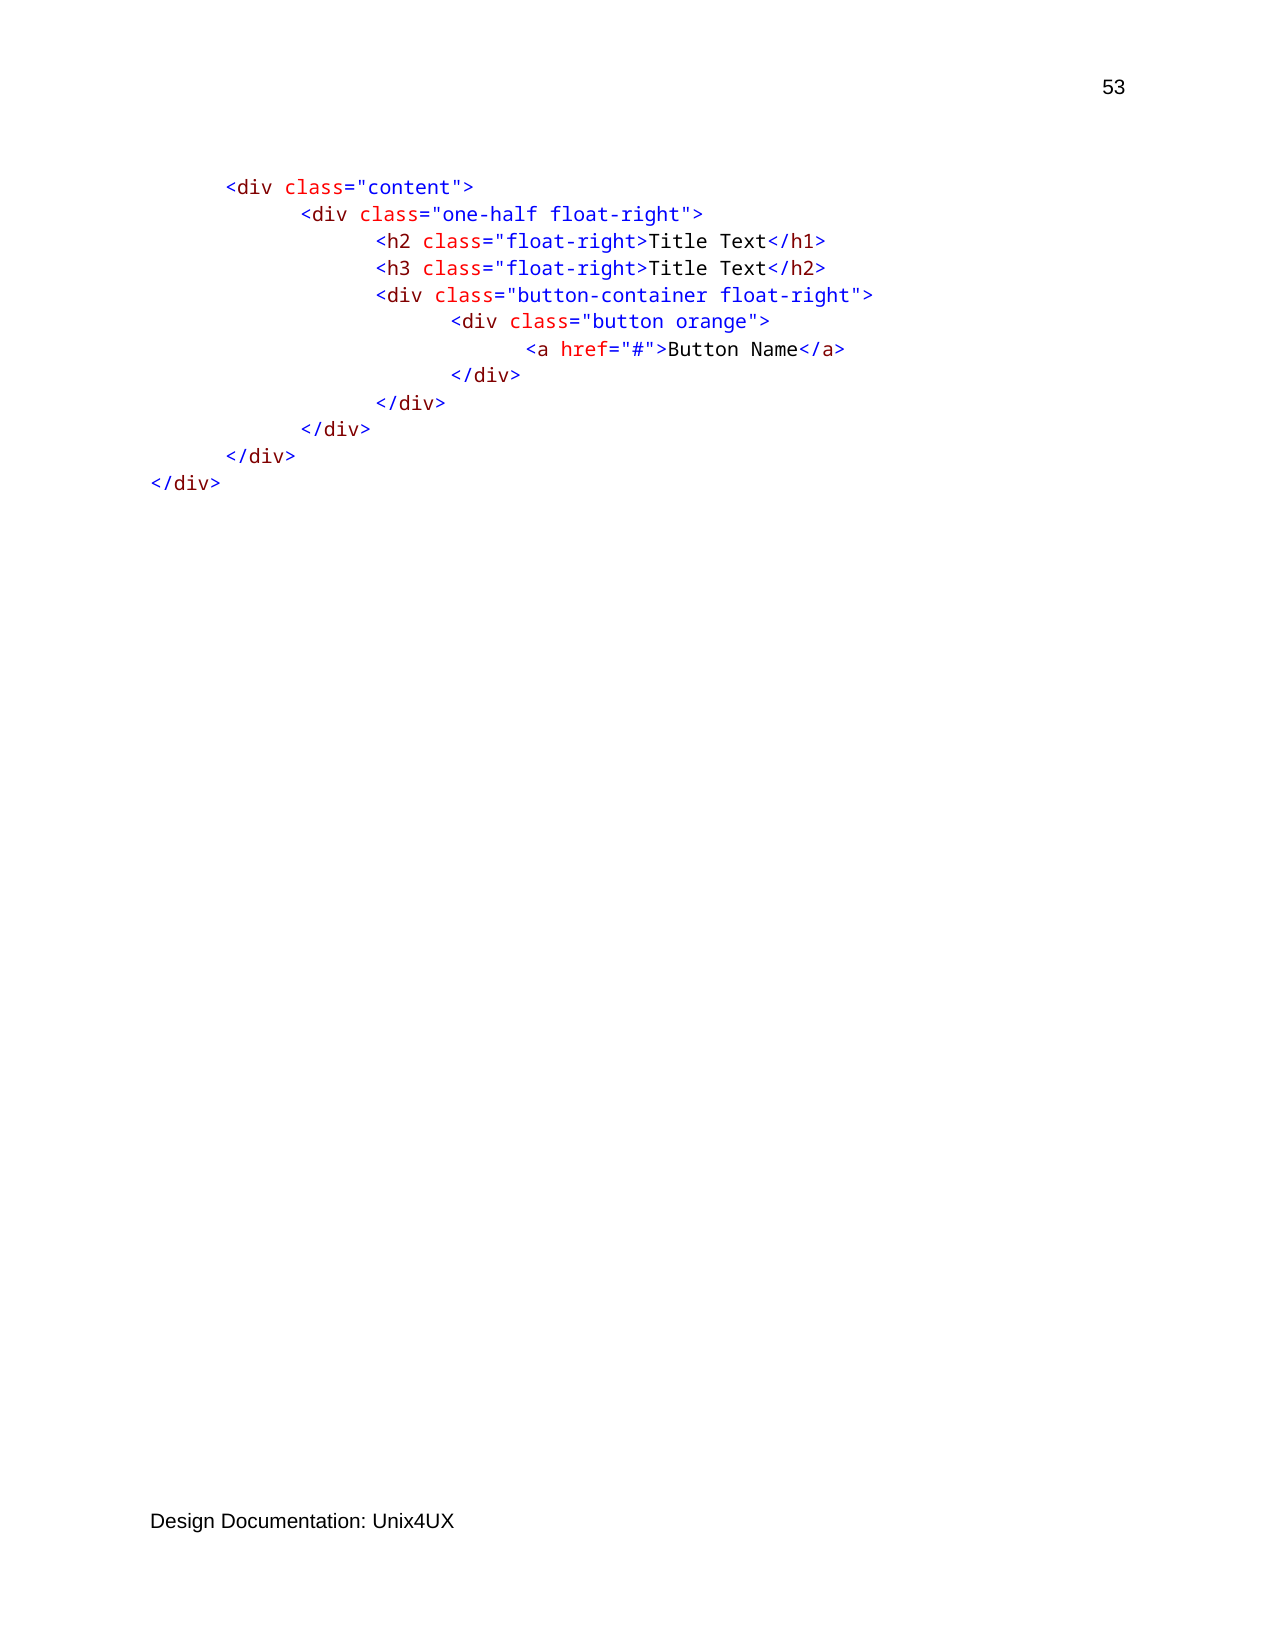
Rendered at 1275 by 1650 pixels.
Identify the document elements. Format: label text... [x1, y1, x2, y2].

text </div> [150, 362, 1125, 389]
text <h2 class="float-right>Title Text</h1> [150, 227, 1125, 254]
text </div> [150, 470, 1125, 497]
text <h3 class="float-right>Title Text</h2> [150, 254, 1125, 281]
text </div> [150, 416, 1125, 443]
text </div> [150, 389, 1125, 416]
text </div> [150, 443, 1125, 470]
text <div class="content"> [150, 173, 1125, 200]
text <div class="button-container float-right"> [150, 281, 1125, 308]
text <div class="button orange"> [150, 308, 1125, 335]
text <a href="#">Button Name</a> [150, 335, 1125, 362]
text <div class="one-half float-right"> [225, 200, 1125, 227]
